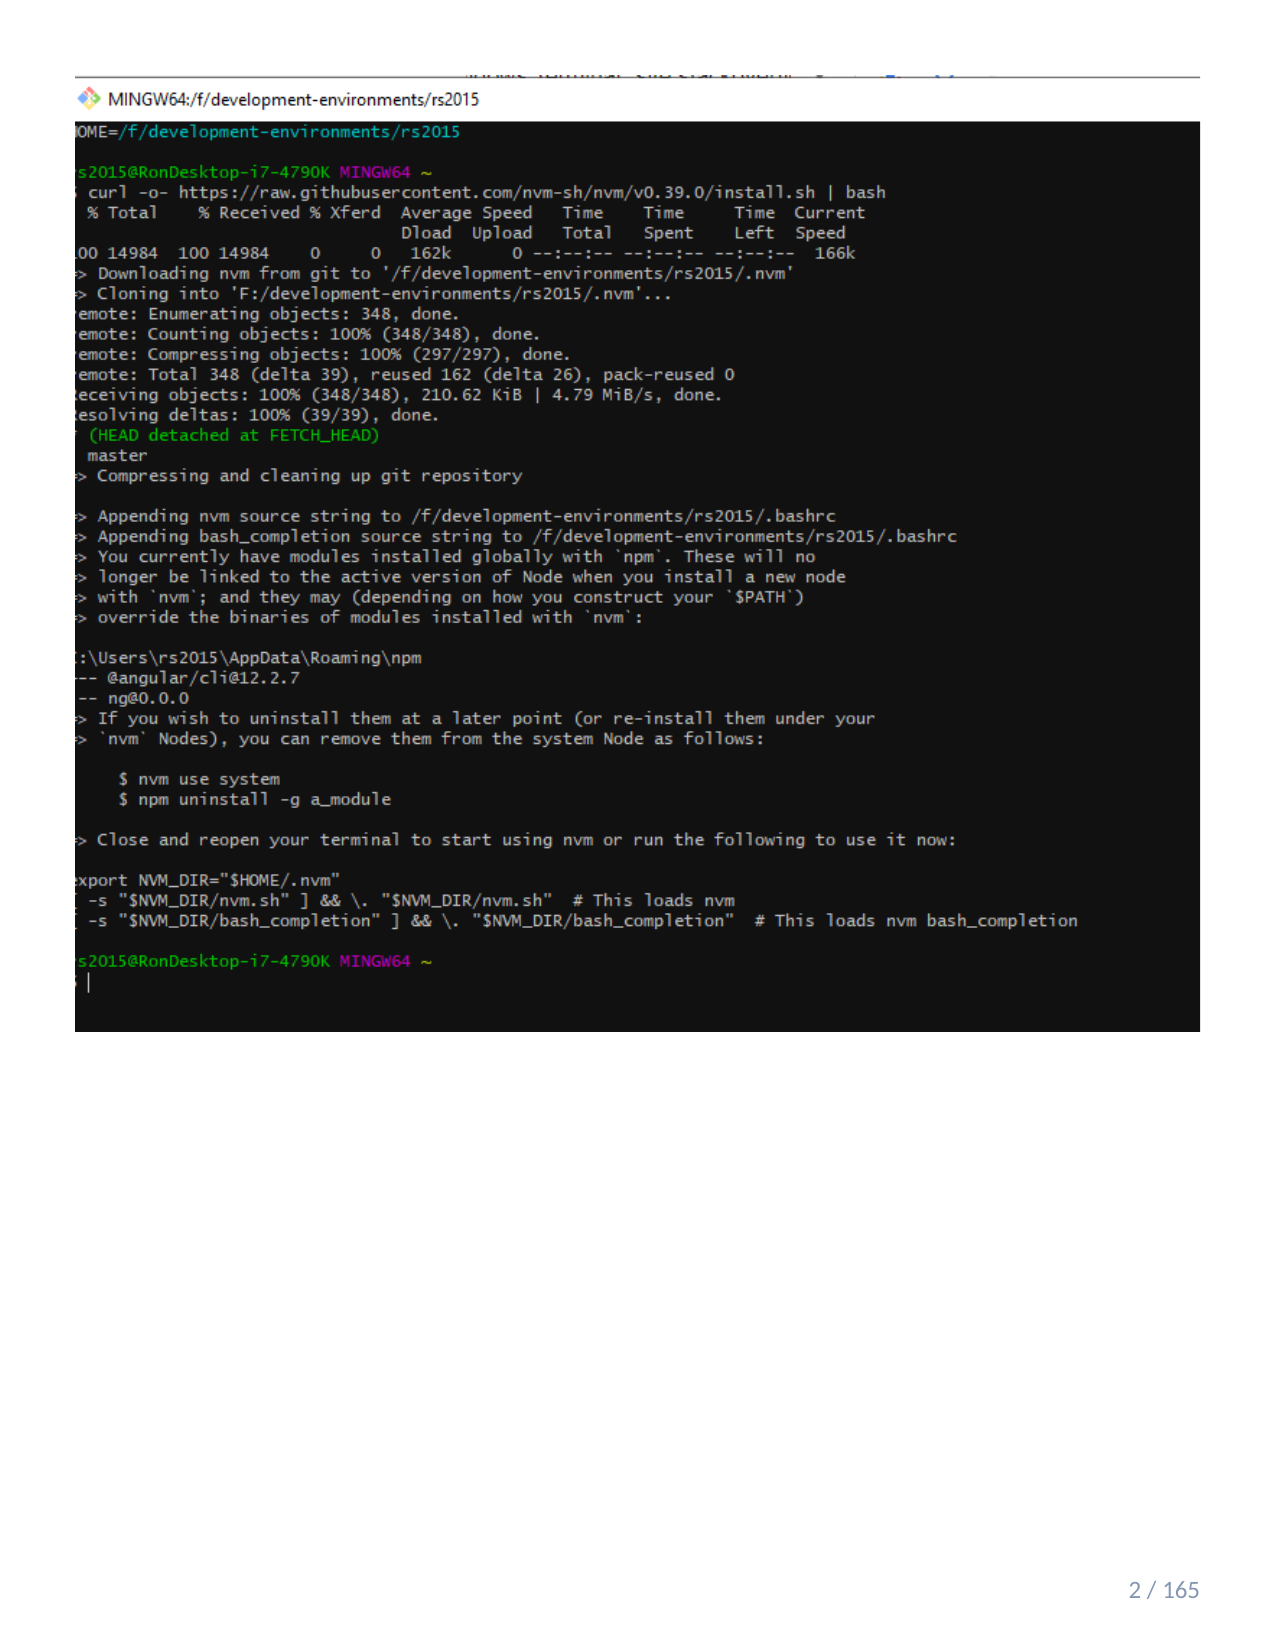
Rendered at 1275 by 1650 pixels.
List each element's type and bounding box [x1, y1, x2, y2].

picture [75, 75, 1200, 1032]
